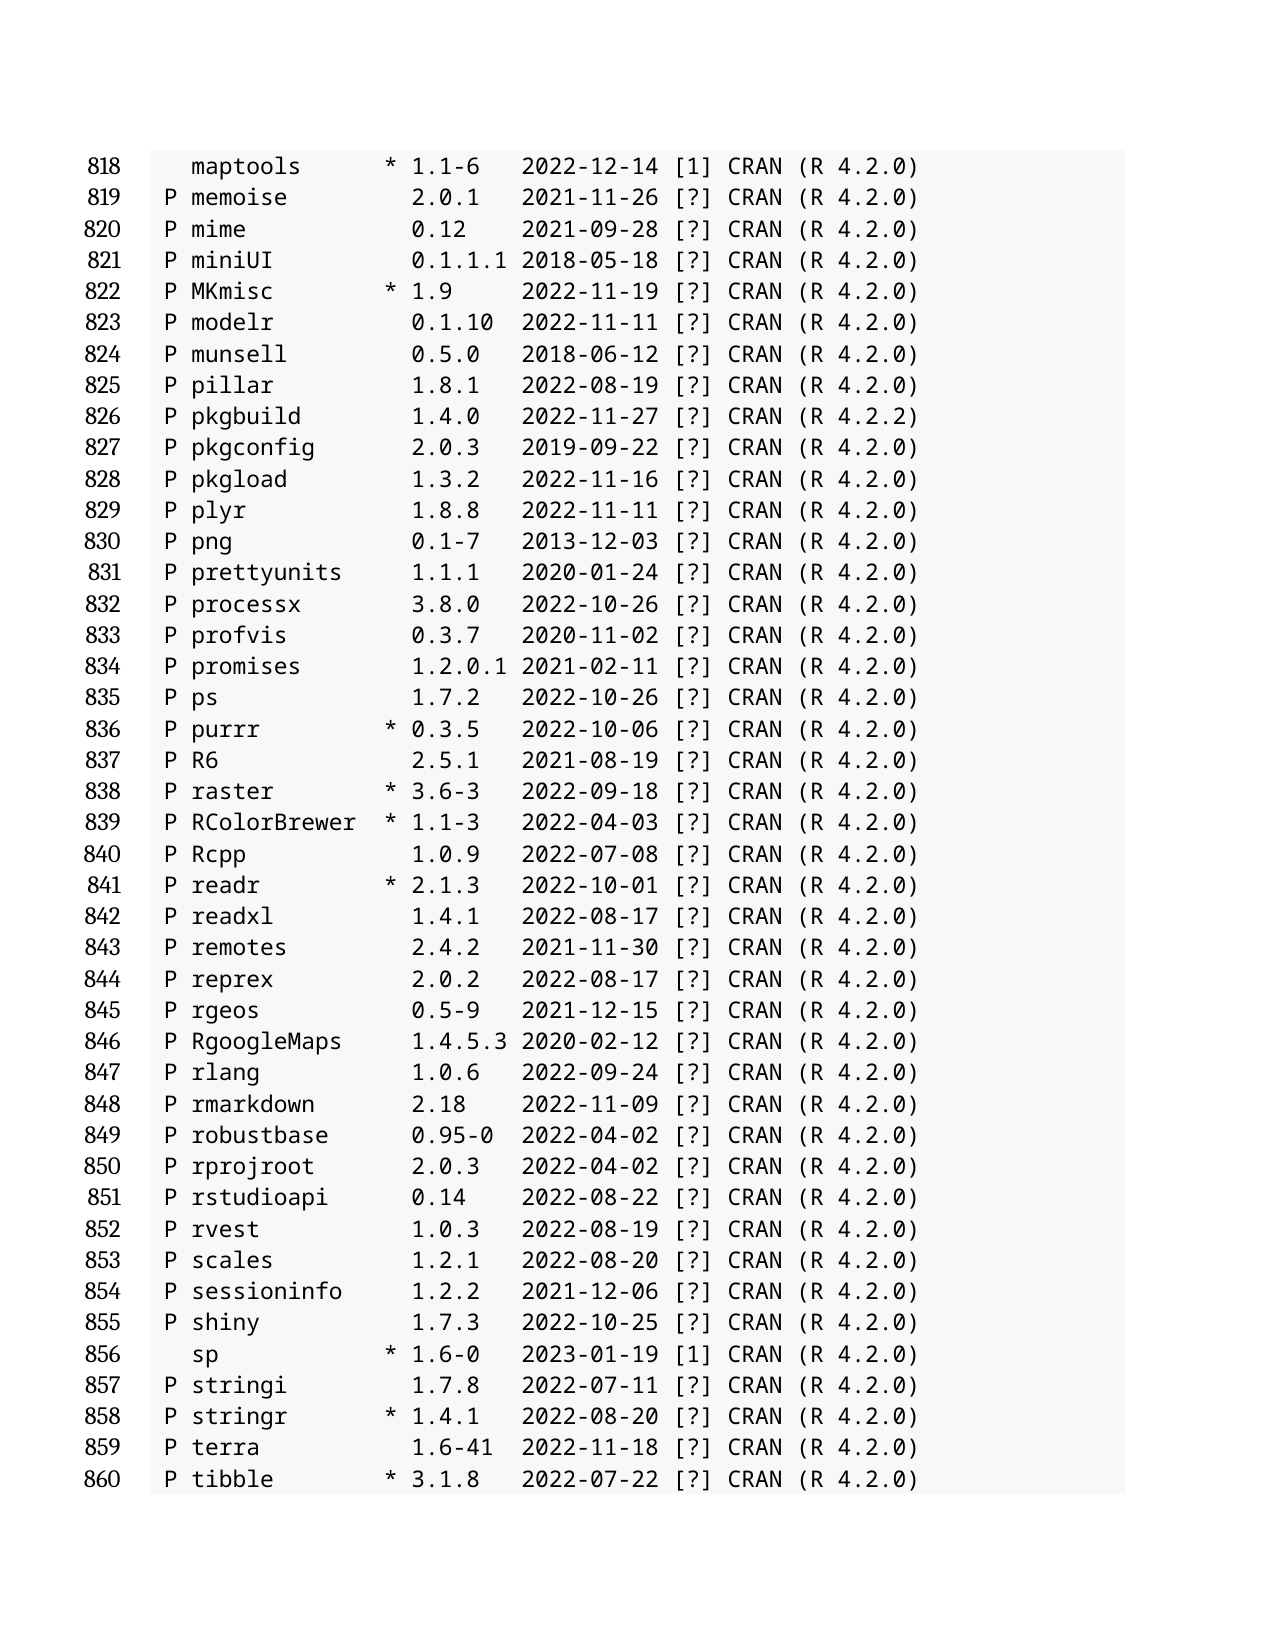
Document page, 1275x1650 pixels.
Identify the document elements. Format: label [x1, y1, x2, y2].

text [150, 150, 1125, 1494]
